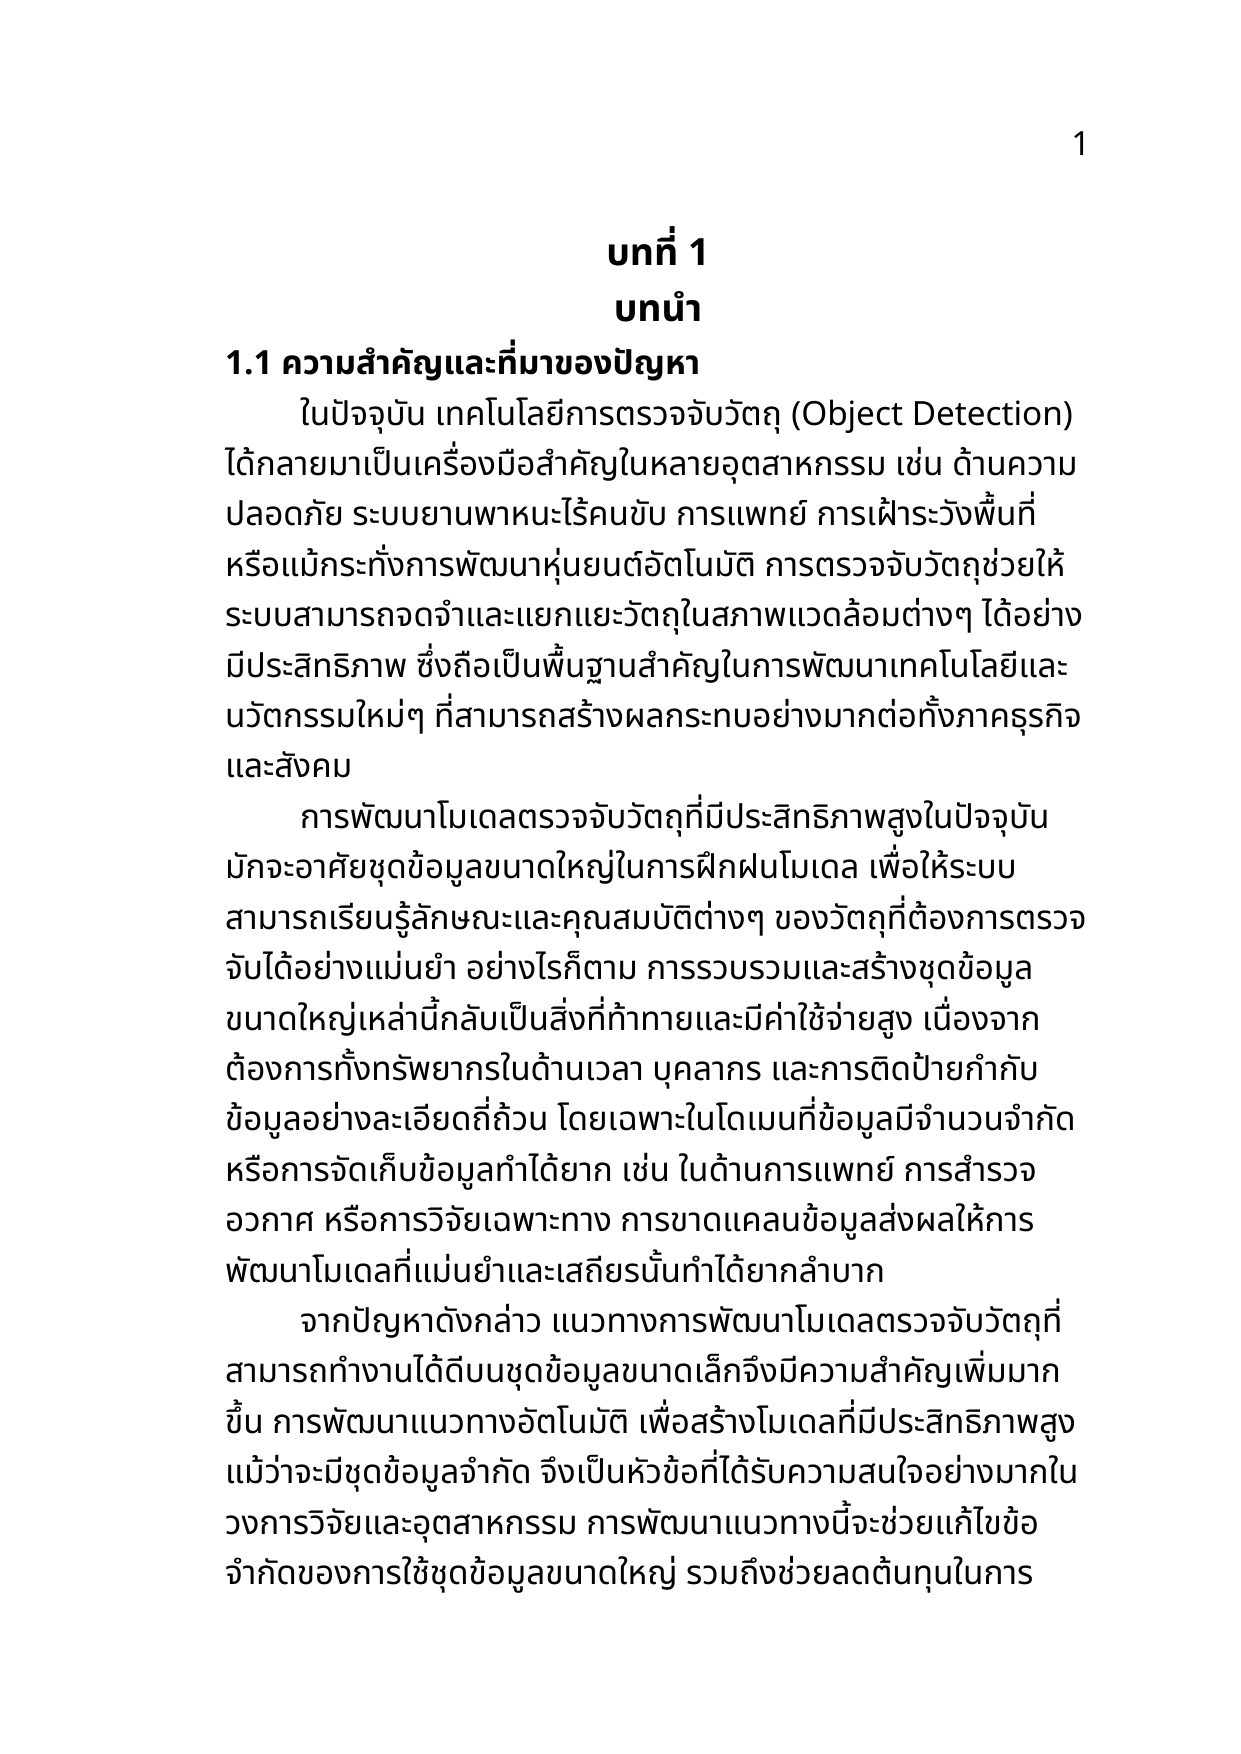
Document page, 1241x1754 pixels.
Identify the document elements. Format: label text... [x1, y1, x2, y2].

text บทนำ [225, 282, 1090, 339]
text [225, 1297, 1090, 1599]
text ในปัจจุบัน เทคโนโลยีการตรวจจับวัตถุ (Object Detection) ได้กลายมาเป็นเครื่องมือสำคัญในหลายอุตสาหกรรม เช่น ด้านความปลอดภัย ระบบยานพาหนะไร้คนขับ การแพทย์ การเฝ้าระวังพื้นที่ หรือแม้กระทั่งการพัฒนาหุ่นยนต์อัตโนมัติ การตรวจจับวัตถุช่วยให้ระบบสามารถจดจำและแยกแยะวัตถุในสภาพแวดล้อมต่างๆ ได้อย่างมีประสิทธิภาพ ซึ่งถือเป็นพื้นฐานสำคัญในการพัฒนาเทคโนโลยีและนวัตกรรมใหม่ๆ ที่สามารถสร้างผลกระทบอย่างมากต่อทั้งภาคธุรกิจและสังคม [225, 389, 1090, 793]
text 1.1 ความสำคัญและที่มาของปัญหา [225, 339, 1090, 389]
text บทที่ 1 [225, 225, 1090, 282]
text การพัฒนาโมเดลตรวจจับวัตถุที่มีประสิทธิภาพสูงในปัจจุบันมักจะอาศัยชุดข้อมูลขนาดใหญ่ในการฝึกฝนโมเดล เพื่อให้ระบบสามารถเรียนรู้ลักษณะและคุณสมบัติต่างๆ ของวัตถุที่ต้องการตรวจจับได้อย่างแม่นยำ อย่างไรก็ตาม การรวบรวมและสร้างชุดข้อมูลขนาดใหญ่เหล่านี้กลับเป็นสิ่งที่ท้าทายและมีค่าใช้จ่ายสูง เนื่องจากต้องการทั้งทรัพยากรในด้านเวลา บุคลากร และการติดป้ายกำกับข้อมูลอย่างละเอียดถี่ถ้วน โดยเฉพาะในโดเมนที่ข้อมูลมีจำนวนจำกัดหรือการจัดเก็บข้อมูลทำได้ยาก เช่น ในด้านการแพทย์ การสำรวจอวกาศ หรือการวิจัยเฉพาะทาง การขาดแคลนข้อมูลส่งผลให้การพัฒนาโมเดลที่แม่นยำและเสถียรนั้นทำได้ยากลำบาก [225, 793, 1090, 1297]
